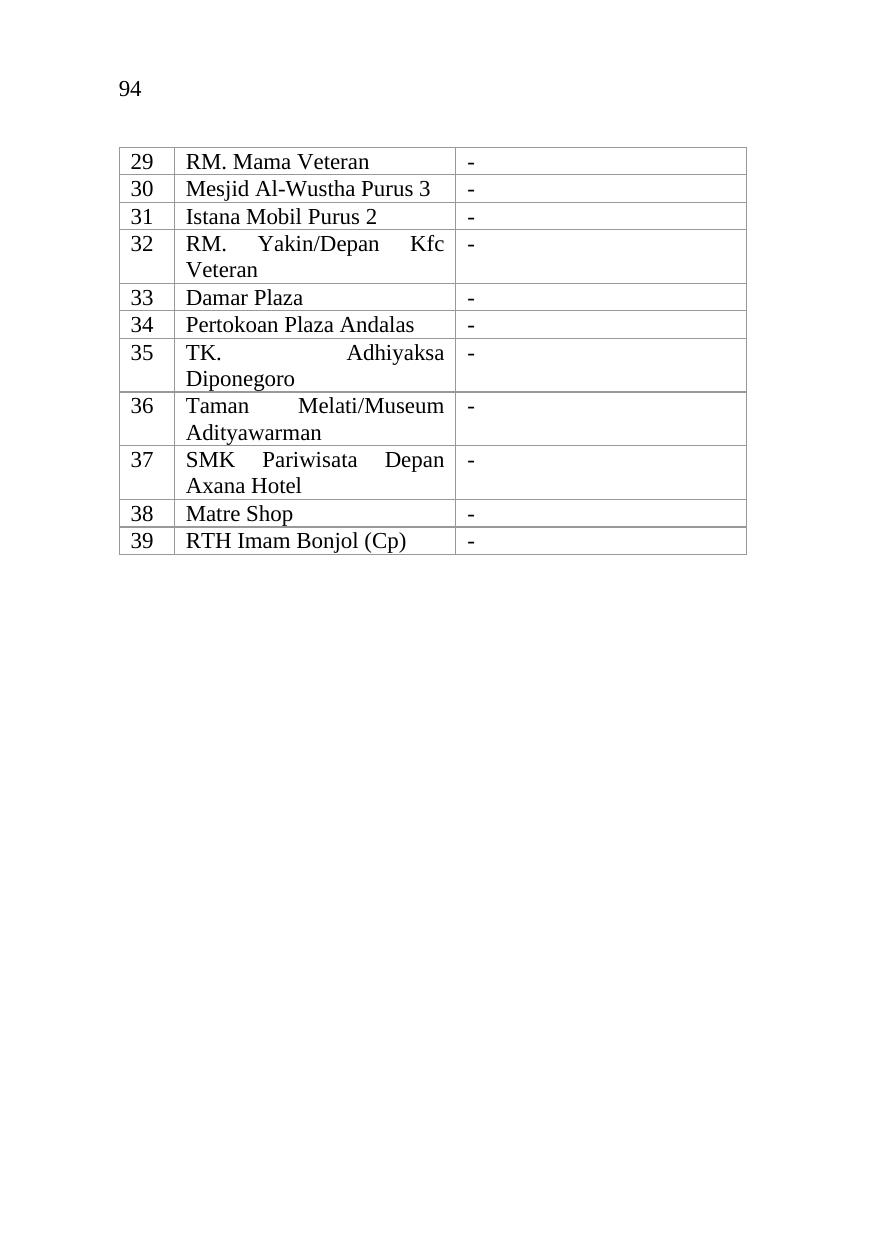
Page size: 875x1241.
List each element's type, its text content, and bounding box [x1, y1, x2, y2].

table_cell - [456, 230, 746, 283]
table_cell - [456, 446, 746, 499]
table_cell TK. Adhiyaksa Diponegoro [175, 339, 455, 391]
table_cell Matre Shop [175, 500, 455, 526]
table_cell - [456, 528, 746, 554]
table_cell 34 [120, 311, 174, 338]
table_cell - [456, 175, 746, 202]
table_cell Damar Plaza [175, 284, 455, 310]
table_cell 36 [120, 393, 174, 445]
table_cell 38 [120, 500, 174, 526]
table_cell - [456, 393, 746, 445]
table_cell 33 [120, 284, 174, 310]
table_cell - [456, 284, 746, 310]
table_cell - [456, 203, 746, 229]
table_cell Taman Melati/Museum Adityawarman [175, 393, 455, 445]
table_cell Pertokoan Plaza Andalas [175, 311, 455, 338]
table_cell RM. Mama Veteran [175, 148, 455, 174]
table_cell Mesjid Al-Wustha Purus 3 [175, 175, 455, 202]
table_cell 39 [120, 528, 174, 554]
table_cell 31 [120, 203, 174, 229]
table_cell 37 [120, 446, 174, 499]
table_cell SMK Pariwisata Depan Axana Hotel [175, 446, 455, 499]
table_cell 30 [120, 175, 174, 202]
table_cell RM. Yakin/Depan Kfc Veteran [175, 230, 455, 283]
table_cell - [456, 500, 746, 526]
table_cell 29 [120, 148, 174, 174]
table_cell - [456, 311, 746, 338]
table_cell - [456, 148, 746, 174]
table_cell RTH Imam Bonjol (Cp) [175, 528, 455, 554]
table_cell - [456, 339, 746, 391]
table_cell 32 [120, 230, 174, 283]
table_cell Istana Mobil Purus 2 [175, 203, 455, 229]
table_cell 35 [120, 339, 174, 391]
